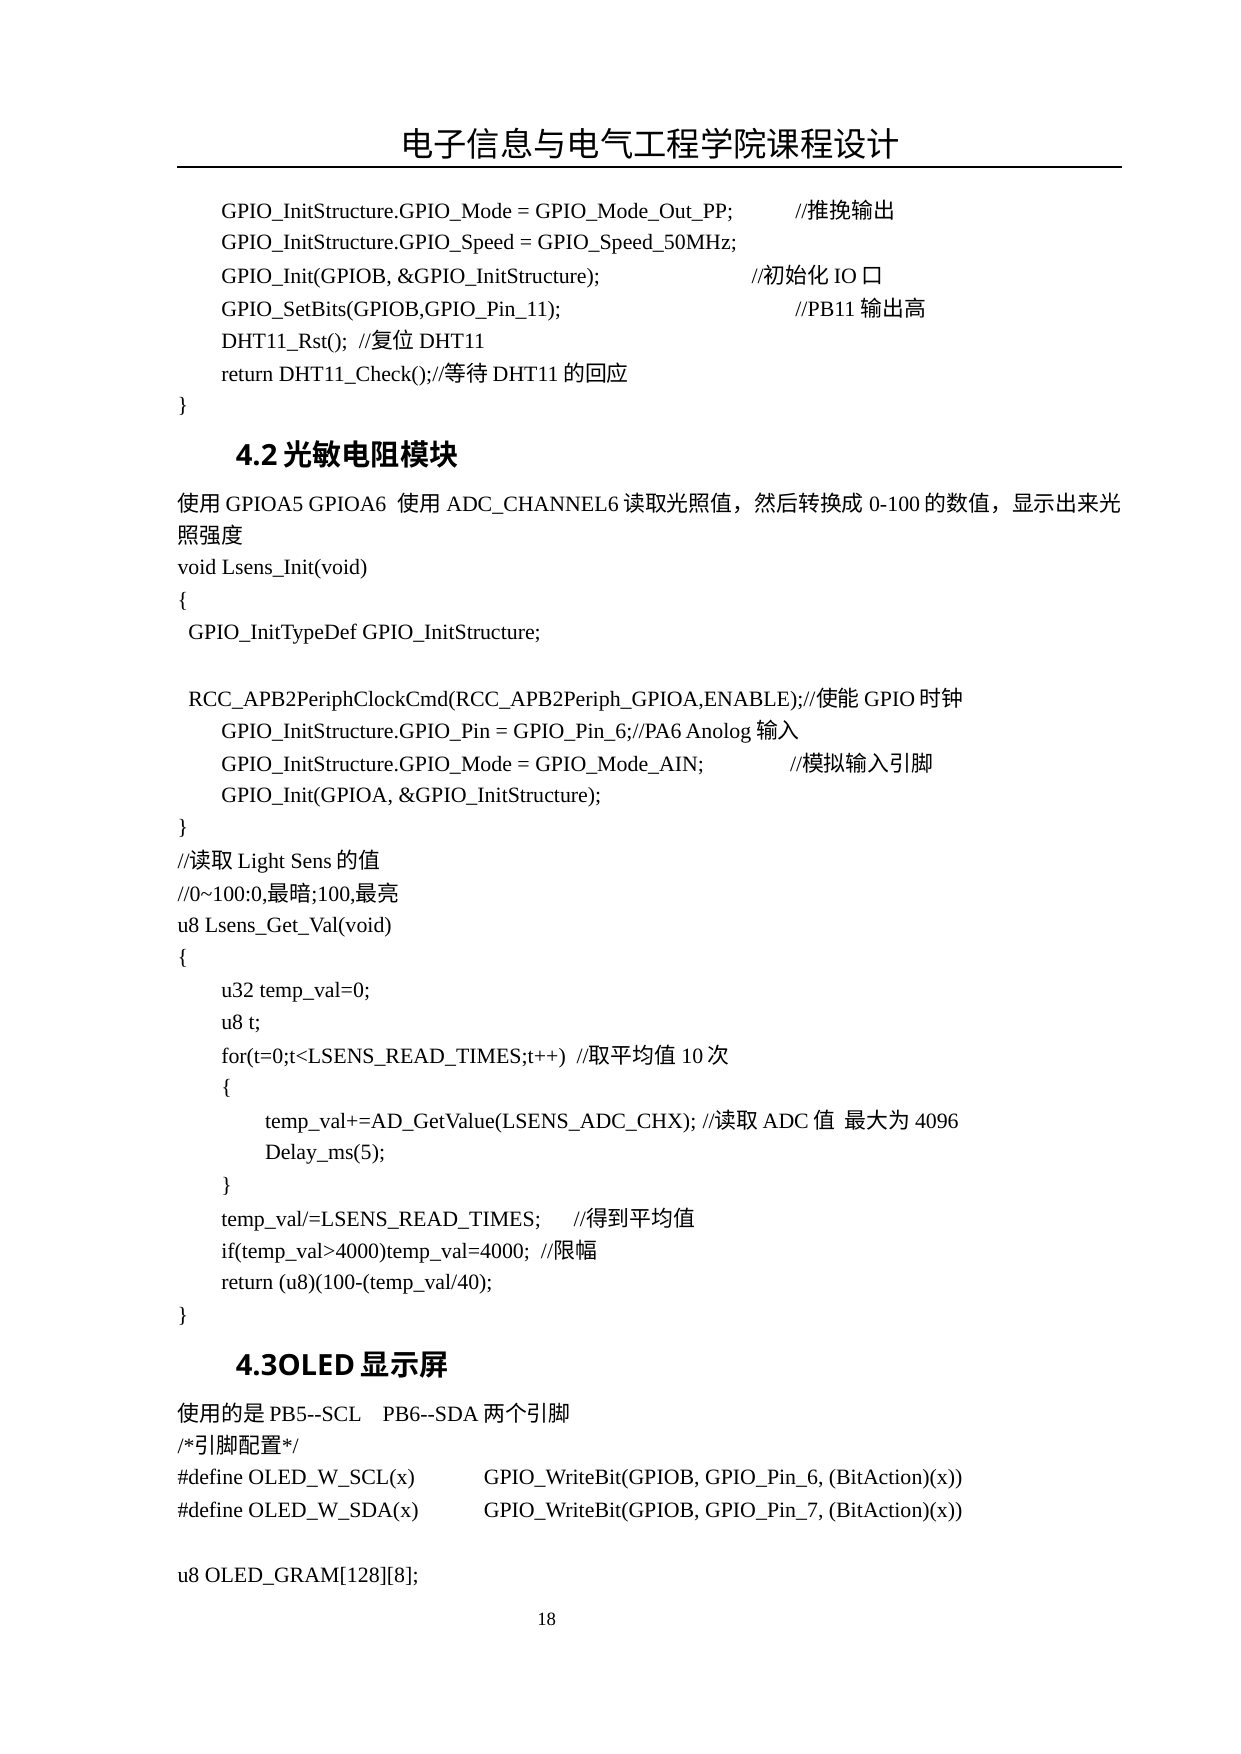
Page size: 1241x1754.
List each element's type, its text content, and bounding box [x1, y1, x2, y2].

text 4.2光敏电阻模块 [177, 420, 1122, 485]
text temp_val+=AD_GetValue(LSENS_ADC_CHX); //读取ADC值 最大为4096 [177, 1103, 1122, 1135]
text RCC_APB2PeriphClockCmd(RCC_APB2Periph_GPIOA,ENABLE);//使能GPIO时钟 [177, 680, 1122, 713]
text GPIO_SetBits(GPIOB,GPIO_Pin_11); //PB11 输出高 [177, 290, 1122, 323]
text } [177, 1168, 1122, 1200]
text } [177, 388, 1122, 420]
text if(temp_val>4000)temp_val=4000; //限幅 [177, 1233, 1122, 1265]
text return (u8)(100-(temp_val/40); [177, 1265, 1122, 1298]
text #define OLED_W_SCL(x) GPIO_WriteBit(GPIOB, GPIO_Pin_6, (BitAction)(x)) [177, 1460, 1122, 1493]
text GPIO_InitTypeDef GPIO_InitStructure; [177, 615, 1122, 648]
text void Lsens_Init(void) [177, 550, 1122, 583]
text 4.3OLED显示屏 [177, 1330, 1122, 1395]
text return DHT11_Check();//等待DHT11的回应 [177, 355, 1122, 388]
text GPIO_InitStructure.GPIO_Pin = GPIO_Pin_6;//PA6 Anolog输入 [177, 713, 1122, 745]
text { [177, 1070, 1122, 1103]
text } [177, 810, 1122, 843]
text GPIO_InitStructure.GPIO_Mode = GPIO_Mode_AIN; //模拟输入引脚 [177, 745, 1122, 778]
text temp_val/=LSENS_READ_TIMES; //得到平均值 [177, 1200, 1122, 1233]
text #define OLED_W_SDA(x) GPIO_WriteBit(GPIOB, GPIO_Pin_7, (BitAction)(x)) [177, 1493, 1122, 1525]
text //读取Light Sens的值 [177, 843, 1122, 875]
text u8 OLED_GRAM[128][8]; [177, 1558, 1122, 1590]
text GPIO_Init(GPIOB, &GPIO_InitStructure); //初始化IO口 [177, 258, 1122, 290]
text } [177, 1298, 1122, 1330]
text 使用的是PB5--SCL PB6--SDA两个引脚 [177, 1395, 1122, 1428]
text { [177, 583, 1122, 615]
text u8 t; [177, 1005, 1122, 1038]
text GPIO_Init(GPIOA, &GPIO_InitStructure); [177, 778, 1122, 810]
text GPIO_InitStructure.GPIO_Speed = GPIO_Speed_50MHz; [177, 225, 1122, 258]
text u8 Lsens_Get_Val(void) [177, 908, 1122, 940]
text GPIO_InitStructure.GPIO_Mode = GPIO_Mode_Out_PP; //推挽输出 [177, 193, 1122, 225]
text u32 temp_val=0; [177, 973, 1122, 1005]
text Delay_ms(5); [177, 1135, 1122, 1168]
text { [177, 940, 1122, 973]
text 使用GPIOA5 GPIOA6 使用ADC_CHANNEL6读取光照值，然后转换成0-100的数值，显示出来光照强度 [177, 485, 1122, 550]
text DHT11_Rst(); //复位DHT11 [177, 323, 1122, 355]
text /*引脚配置*/ [177, 1428, 1122, 1460]
text //0~100:0,最暗;100,最亮 [177, 875, 1122, 908]
text for(t=0;t<LSENS_READ_TIMES;t++) //取平均值 10次 [177, 1038, 1122, 1070]
